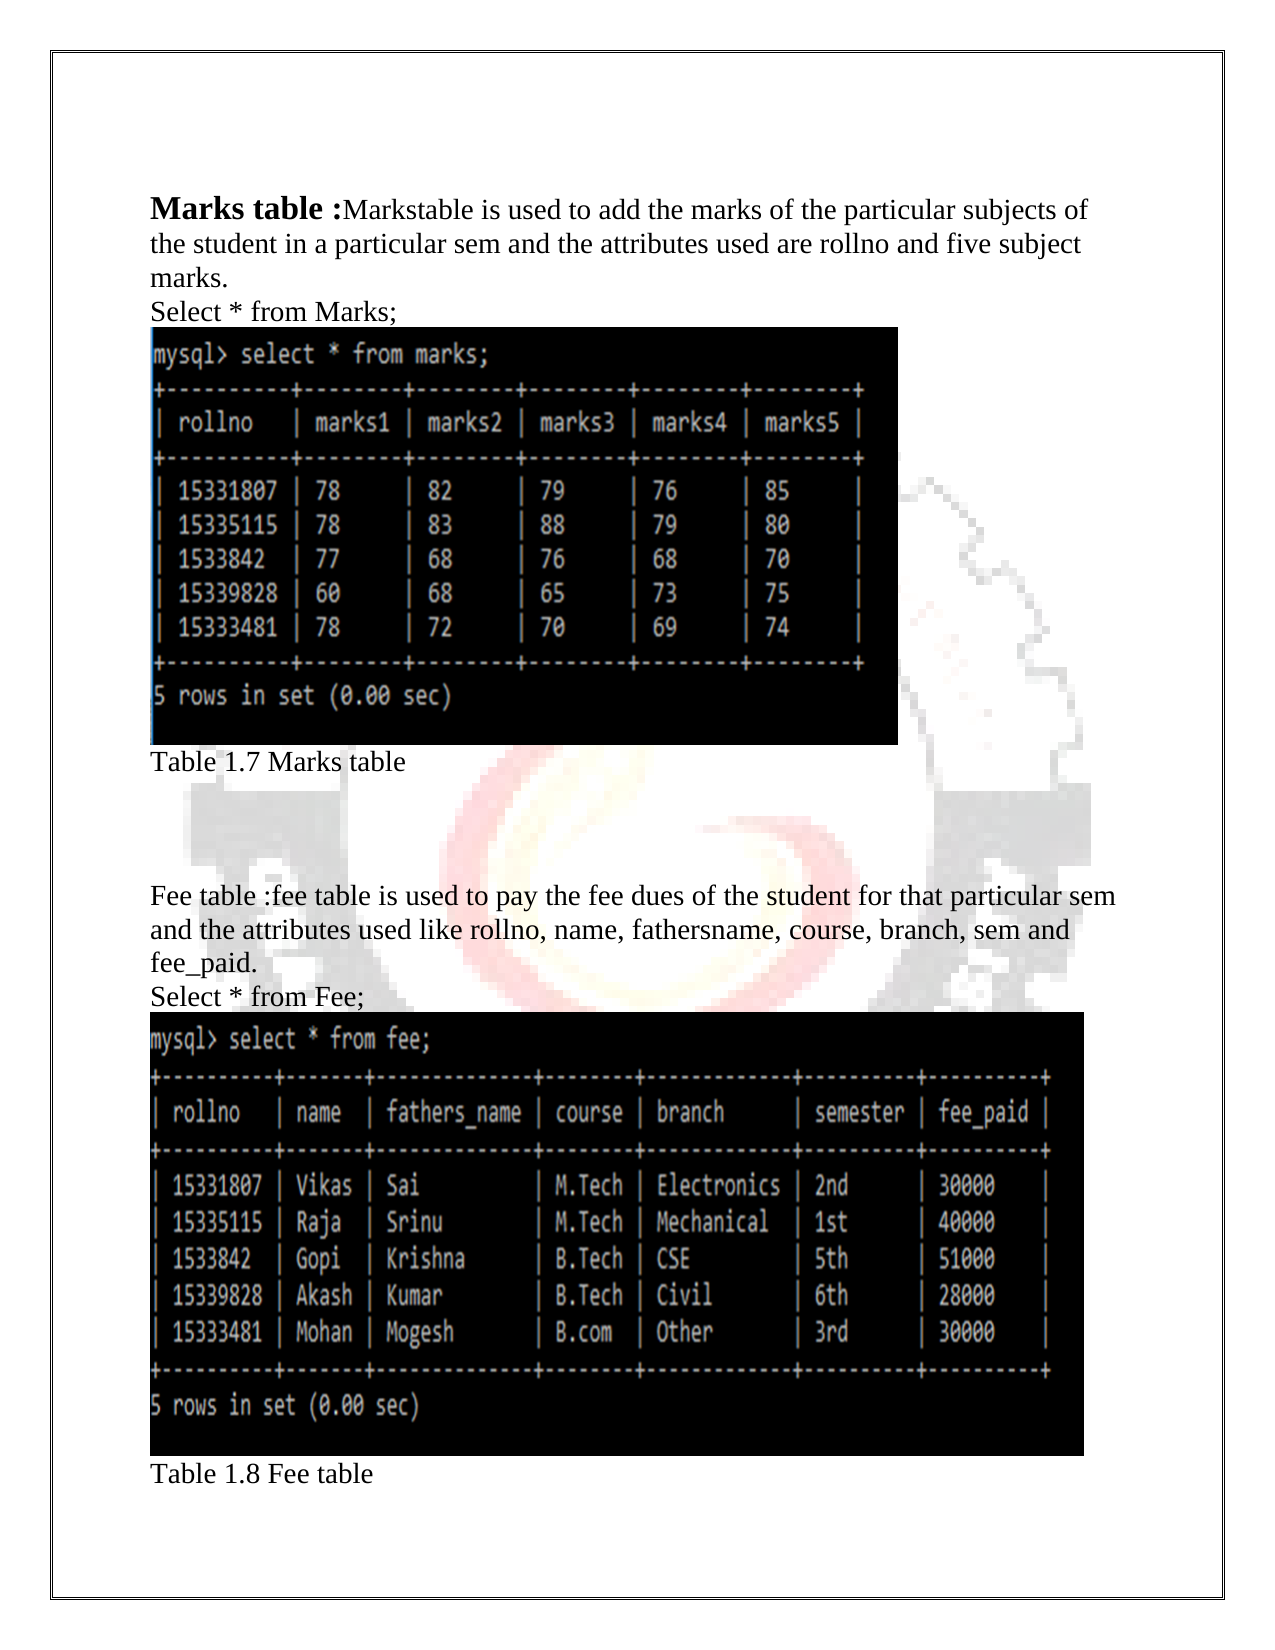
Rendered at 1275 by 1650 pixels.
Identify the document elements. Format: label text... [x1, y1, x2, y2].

subtitle Fee table :fee table is used to pay the fee dues of the student for that particular sem and the attributes used like rollno, name, fathersname, course, branch, sem and fee_paid. [150, 878, 1125, 979]
picture [150, 1012, 1084, 1456]
subtitle Select * from Marks; [150, 294, 1125, 327]
subtitle Table 1.7 Marks table [150, 744, 1125, 778]
subtitle Table 1.8 Fee table [150, 1456, 1125, 1489]
subtitle Select * from Fee; [150, 979, 1125, 1013]
subtitle Marks table :Markstable is used to add the marks of the particular subjects of the student in a particular sem and the attributes used are rollno and five subject marks. [150, 188, 1125, 294]
picture [150, 327, 898, 745]
